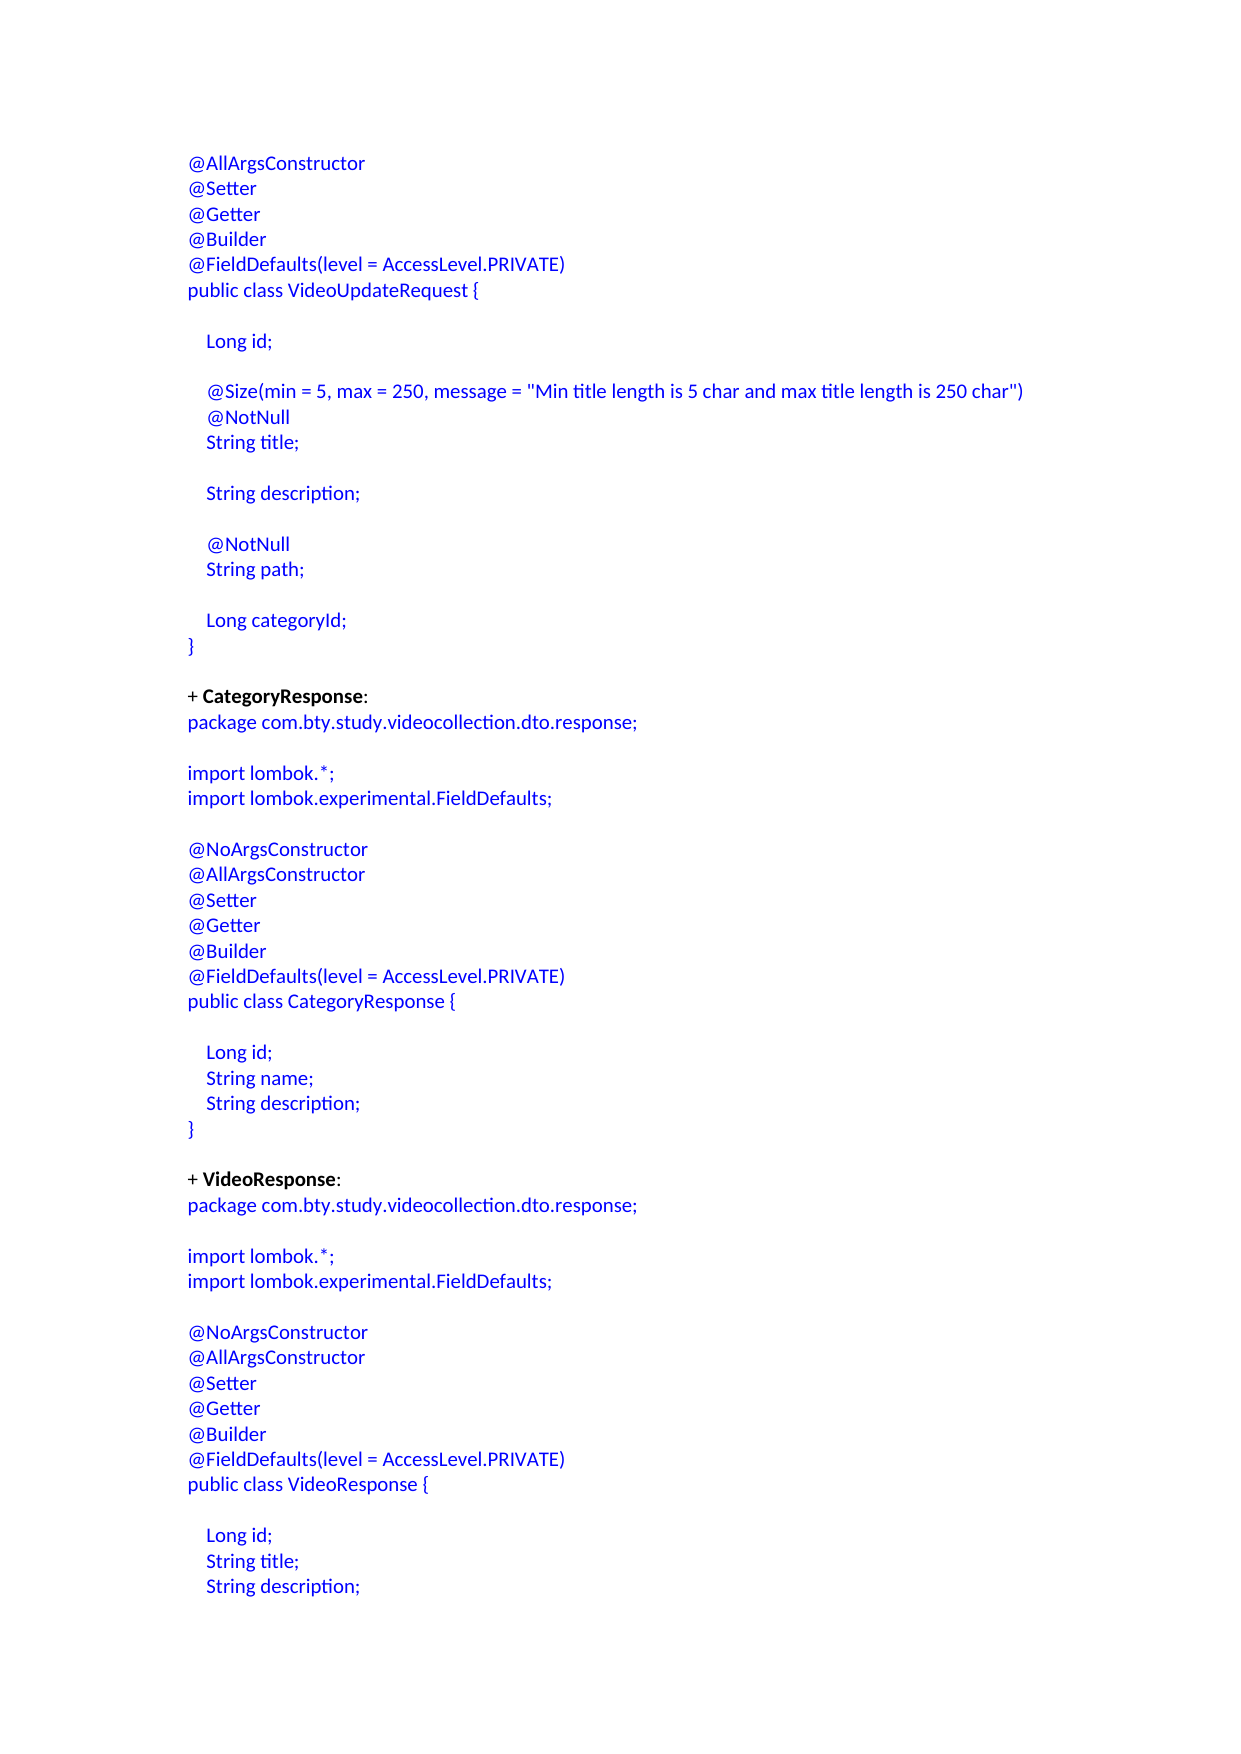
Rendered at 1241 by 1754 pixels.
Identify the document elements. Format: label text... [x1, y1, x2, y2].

list Long id; [187, 328, 1053, 353]
list + CategoryResponse: [187, 684, 1053, 709]
list Long id; [187, 1522, 1053, 1548]
list String description; [187, 480, 1053, 506]
list String description; [187, 1573, 1053, 1599]
list Long id; [187, 1039, 1053, 1065]
list @NoArgsConstructor [187, 836, 1053, 862]
list @AllArgsConstructor [187, 862, 1053, 887]
list } [187, 1116, 1053, 1141]
list + VideoResponse: [187, 1167, 1053, 1192]
list @Builder [187, 226, 1053, 252]
list @AllArgsConstructor [187, 1344, 1053, 1370]
list String title; [187, 429, 1053, 455]
list String name; [187, 1065, 1053, 1090]
list import lombok.experimental.FieldDefaults; [187, 785, 1053, 811]
list @Setter [187, 1370, 1053, 1395]
list @NotNull [187, 404, 1053, 429]
list @FieldDefaults(level = AccessLevel.PRIVATE) [187, 252, 1053, 277]
list @Builder [187, 938, 1053, 963]
list String description; [187, 1090, 1053, 1116]
list public class VideoResponse { [187, 1472, 1053, 1497]
list @NoArgsConstructor [187, 1319, 1053, 1344]
list @AllArgsConstructor [187, 150, 1053, 175]
list @NotNull [187, 531, 1053, 557]
list @Getter [187, 201, 1053, 226]
list } [187, 633, 1053, 658]
list import lombok.*; [187, 760, 1053, 785]
list import lombok.experimental.FieldDefaults; [187, 1268, 1053, 1294]
list public class VideoUpdateRequest { [187, 277, 1053, 302]
list @Getter [187, 1395, 1053, 1421]
list @FieldDefaults(level = AccessLevel.PRIVATE) [187, 1446, 1053, 1472]
list String path; [187, 557, 1053, 582]
list @Getter [187, 912, 1053, 938]
list Long categoryId; [187, 607, 1053, 633]
list package com.bty.study.videocollection.dto.response; [187, 1192, 1053, 1217]
list @Setter [187, 175, 1053, 201]
list @Size(min = 5, max = 250, message = "Min title length is 5 char and max title length is 250 char") [187, 379, 1053, 404]
list import lombok.*; [187, 1243, 1053, 1268]
list package com.bty.study.videocollection.dto.response; [187, 709, 1053, 734]
list public class CategoryResponse { [187, 989, 1053, 1014]
list @FieldDefaults(level = AccessLevel.PRIVATE) [187, 963, 1053, 989]
list @Builder [187, 1421, 1053, 1446]
list String title; [187, 1548, 1053, 1573]
list @Setter [187, 887, 1053, 912]
